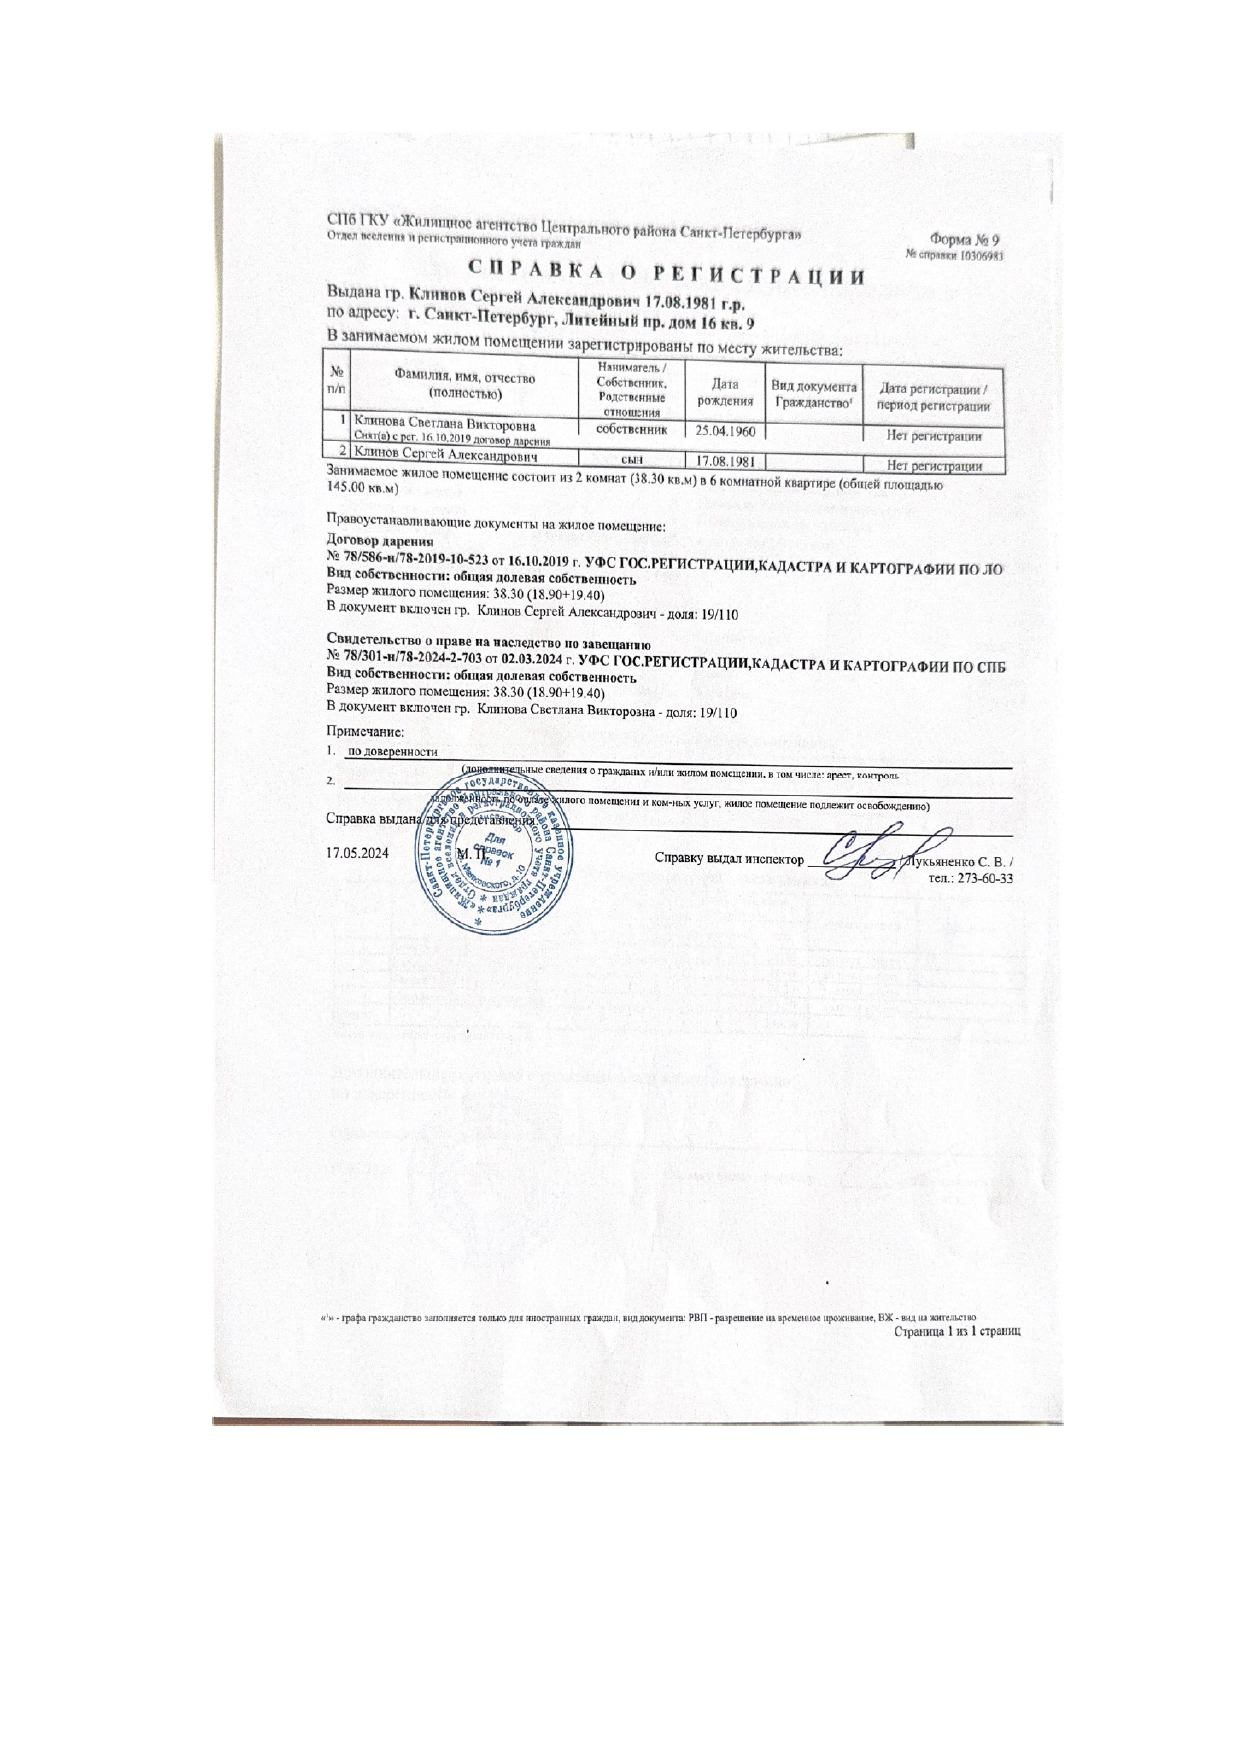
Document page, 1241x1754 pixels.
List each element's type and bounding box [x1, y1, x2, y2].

picture [93, 75, 1182, 1482]
